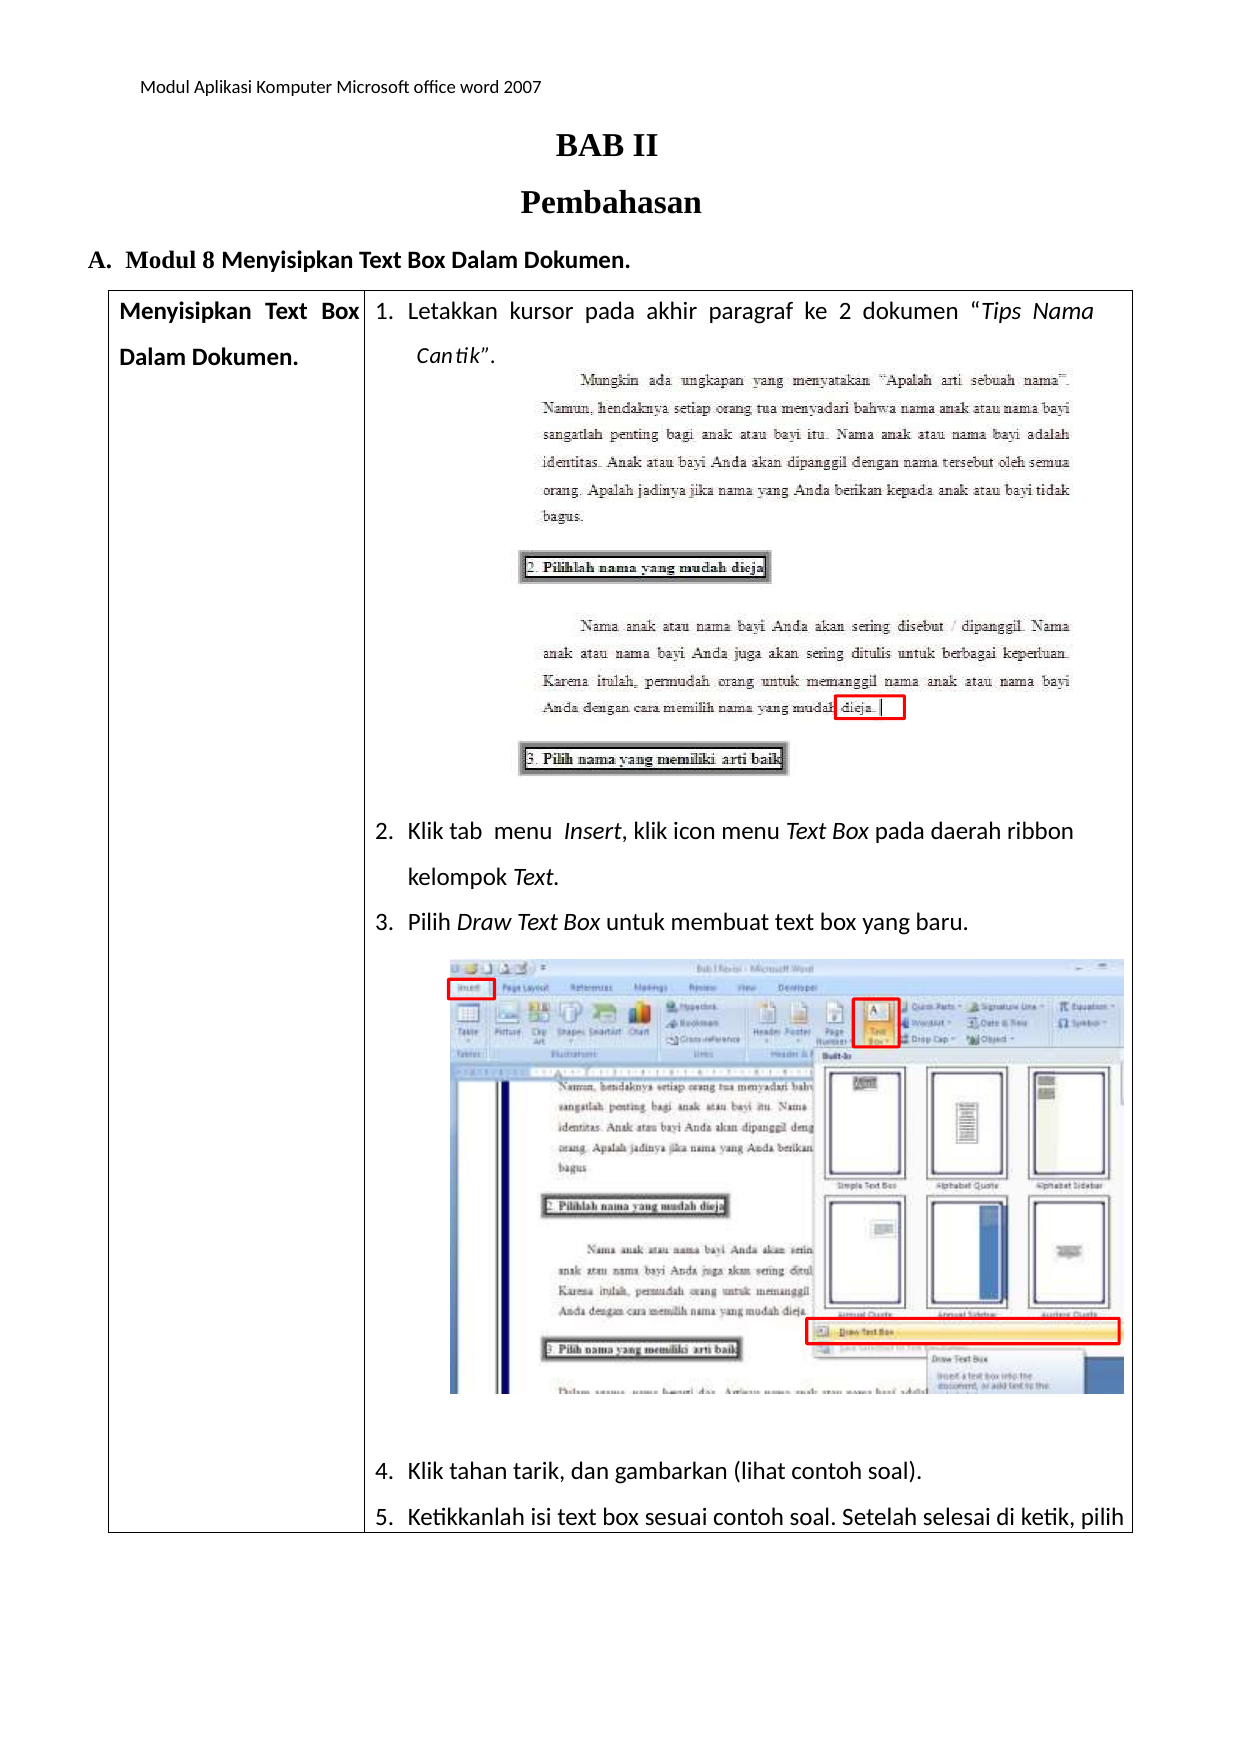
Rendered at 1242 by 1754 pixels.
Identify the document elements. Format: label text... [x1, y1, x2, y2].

subtitle Modul 8 Menyisipkan Text Box Dalam Dokumen. [88, 244, 1134, 275]
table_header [365, 291, 1132, 1532]
subtitle BAB II Pembahasan [88, 125, 1134, 221]
picture [451, 981, 492, 997]
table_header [109, 291, 364, 1532]
picture [497, 360, 1124, 778]
picture [450, 959, 1124, 1394]
